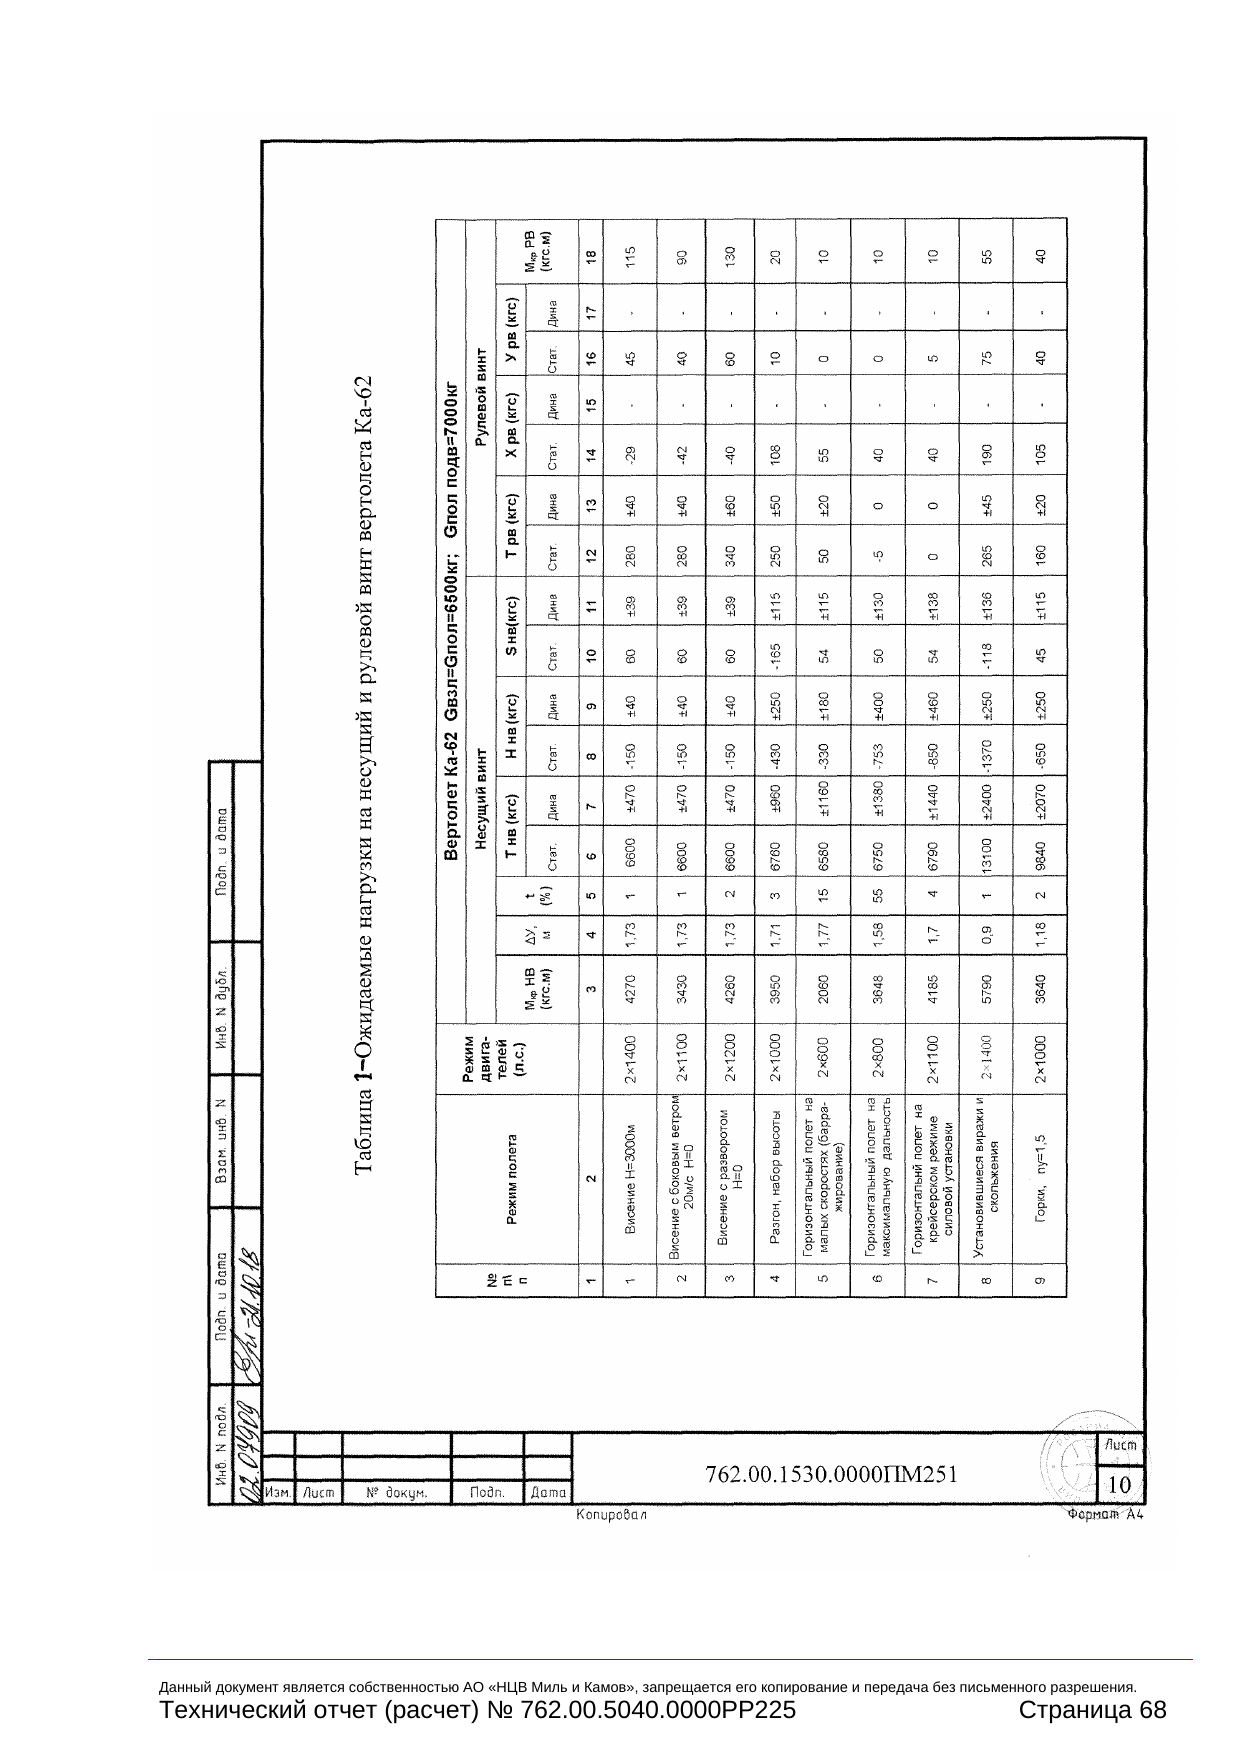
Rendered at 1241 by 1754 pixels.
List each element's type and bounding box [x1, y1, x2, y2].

picture [147, 112, 1182, 1573]
